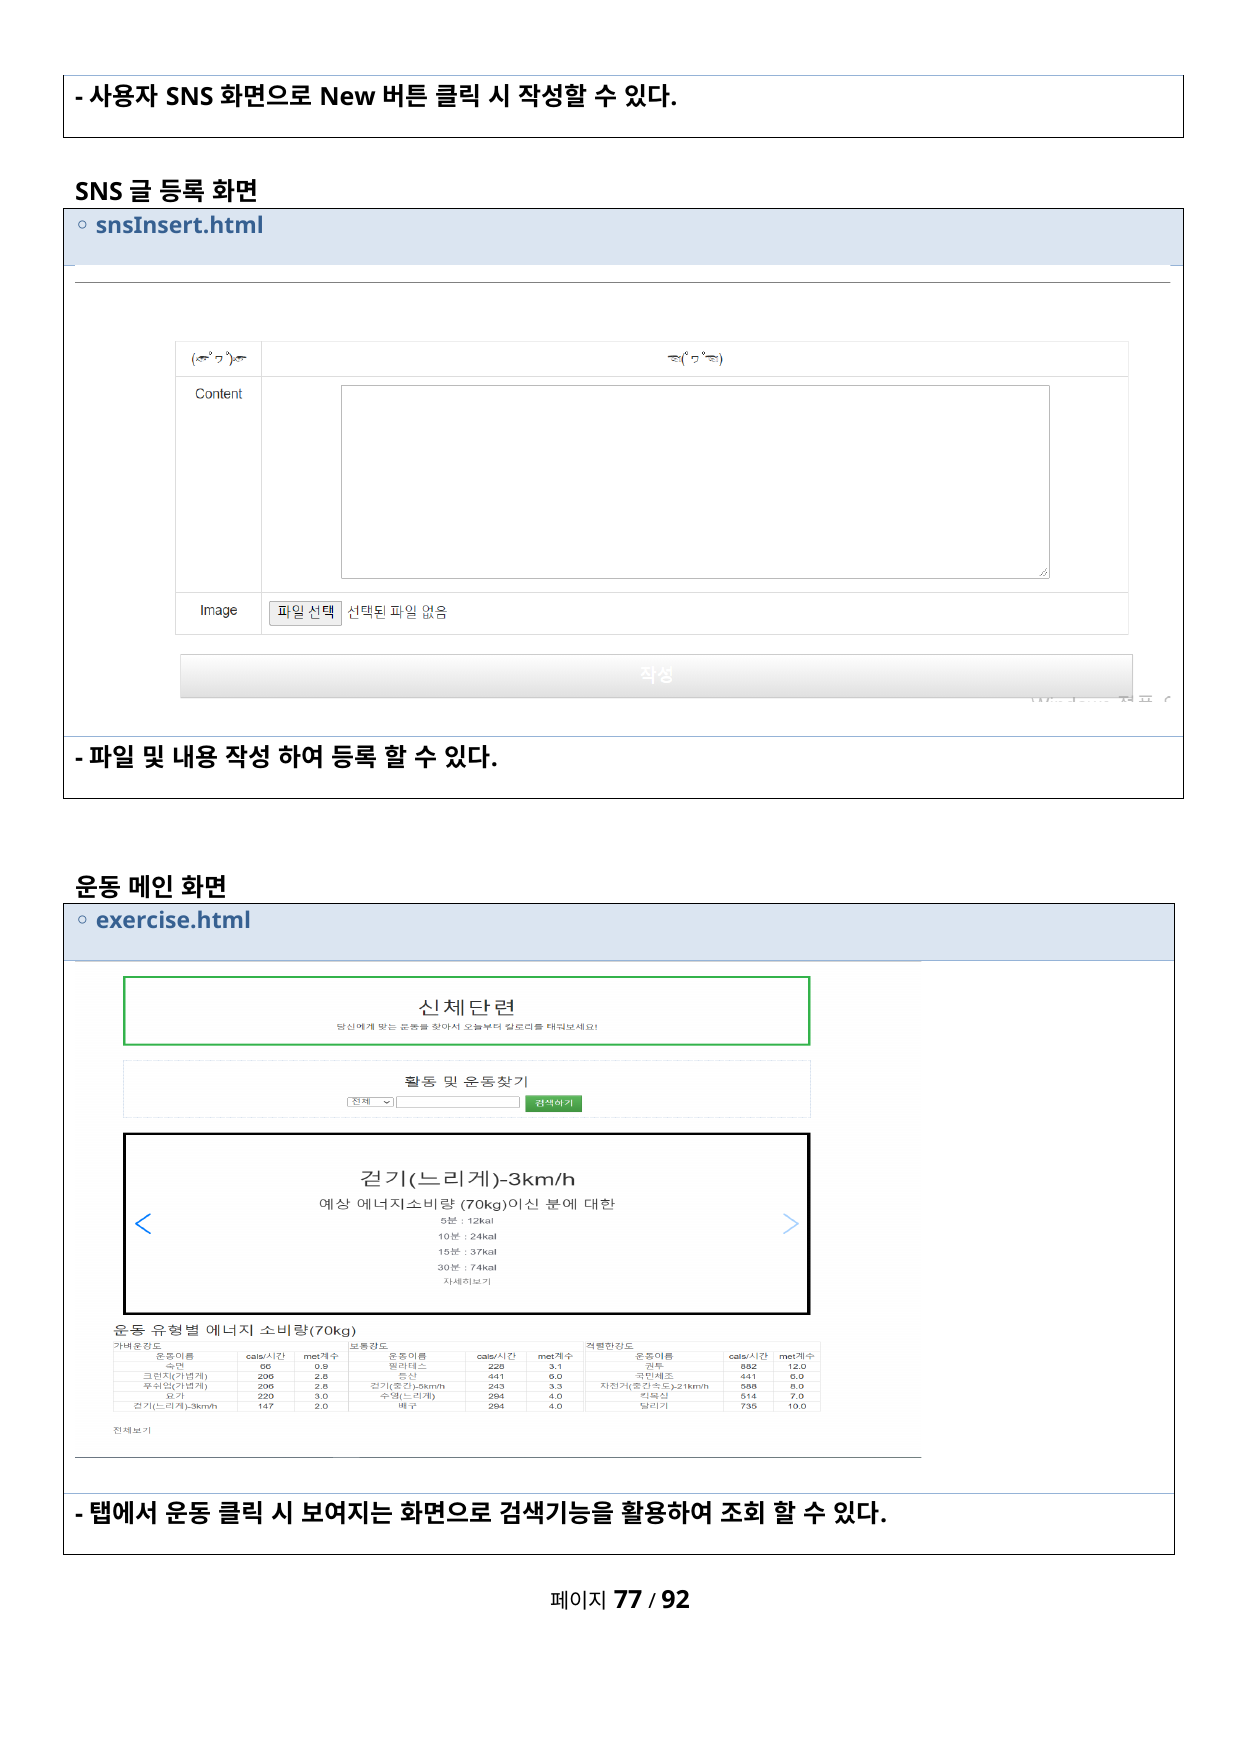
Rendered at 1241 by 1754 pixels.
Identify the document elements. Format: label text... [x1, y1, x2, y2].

picture [75, 961, 922, 1458]
text SNS 글 등록 화면 [75, 172, 1165, 208]
picture [75, 265, 1171, 702]
text 운동 메인 화면 [75, 867, 1165, 903]
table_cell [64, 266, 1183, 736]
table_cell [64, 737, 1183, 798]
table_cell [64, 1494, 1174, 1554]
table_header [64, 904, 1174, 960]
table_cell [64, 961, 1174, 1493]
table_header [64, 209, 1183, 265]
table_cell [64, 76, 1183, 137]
